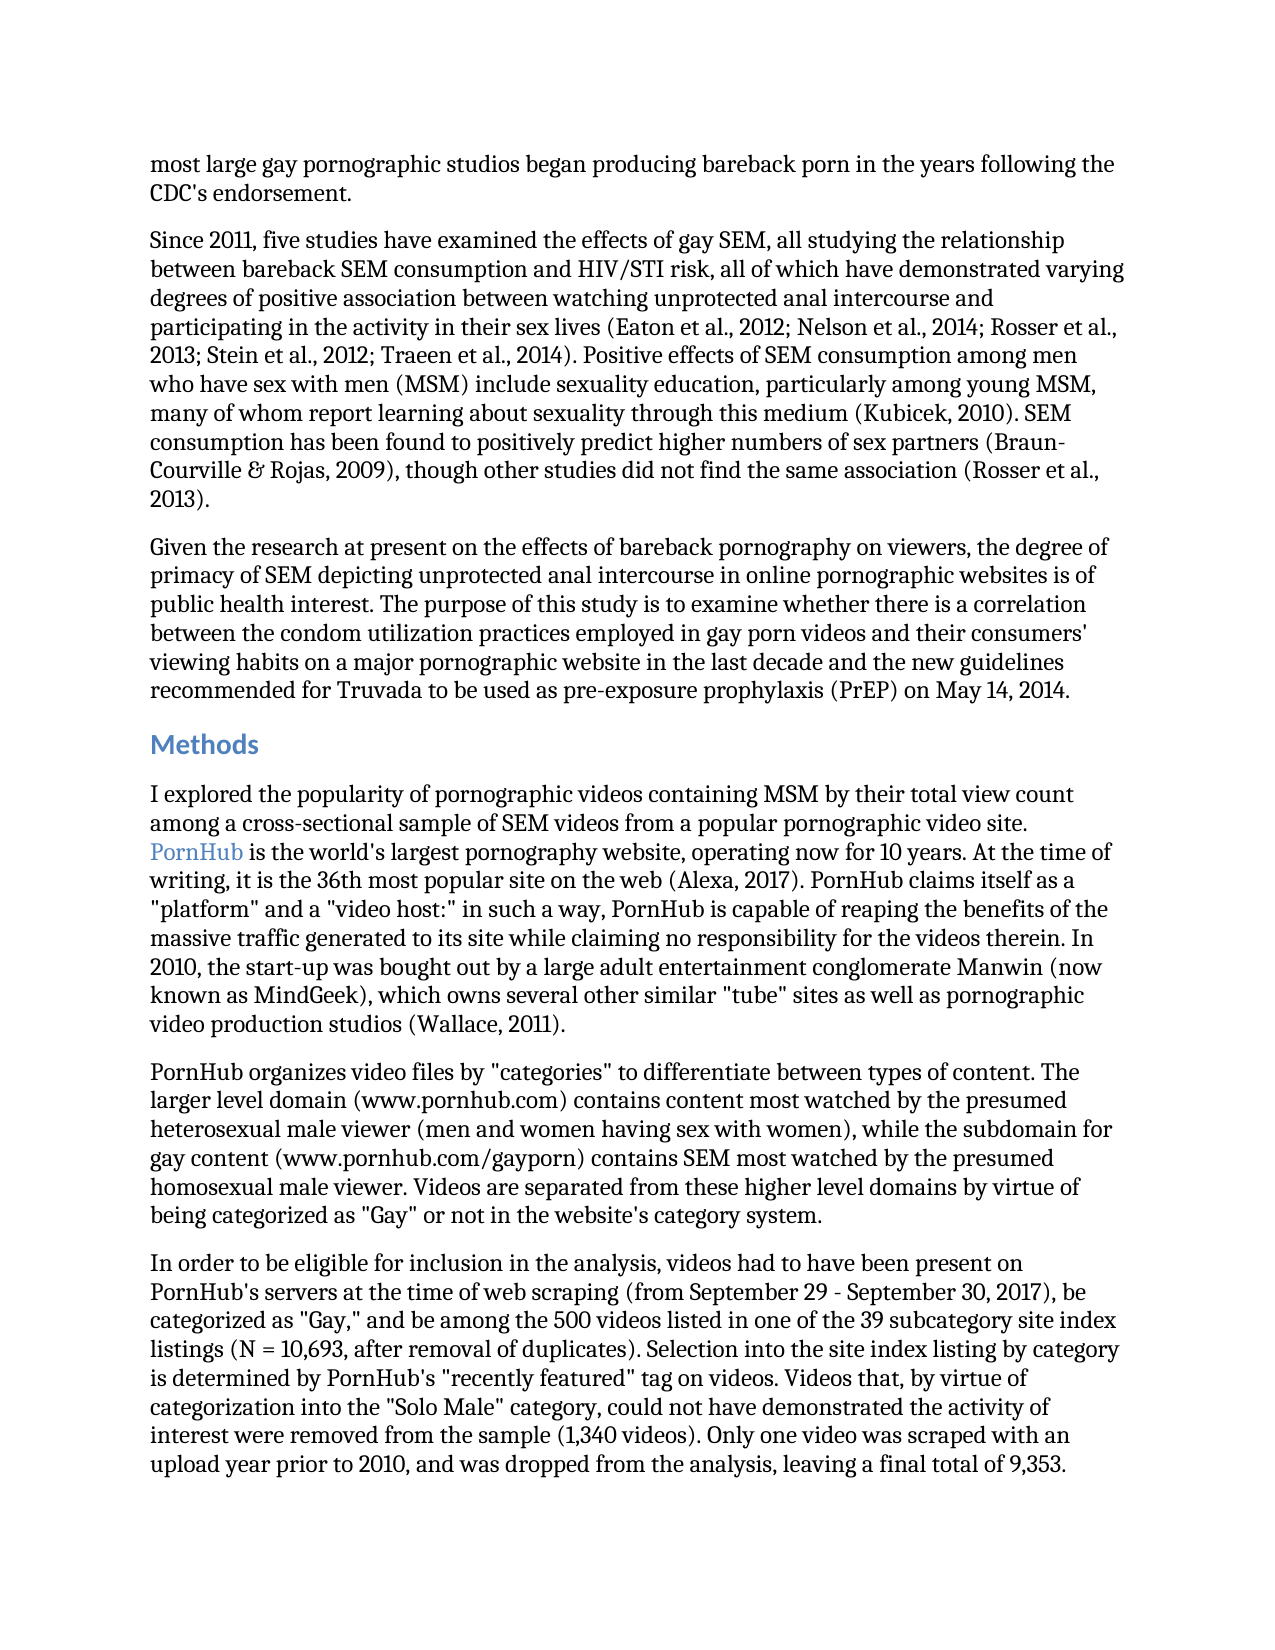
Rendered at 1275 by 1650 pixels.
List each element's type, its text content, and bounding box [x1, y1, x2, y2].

subtitle Methods [150, 726, 1125, 761]
text I explored the popularity of pornographic videos containing MSM by their total view count among a cross-sectional sample of SEM videos from a popular pornographic video site. PornHub is the world's largest pornography website, operating now for 10 years. At the time of writing, it is the 36th most popular site on the web (Alexa, 2017). PornHub claims itself as a "platform" and a "video host:" in such a way, PornHub is capable of reaping the benefits of the massive traffic generated to its site while claiming no responsibility for the videos therein. In 2010, the start-up was bought out by a large adult entertainment conglomerate Manwin (now known as MindGeek), which owns several other similar "tube" sites as well as pornographic video production studios (Wallace, 2011). [150, 780, 1125, 1039]
text PornHub organizes video files by "categories" to differentiate between types of content. The larger level domain (www.pornhub.com) contains content most watched by the presumed heterosexual male viewer (men and women having sex with women), while the subdomain for gay content (www.pornhub.com/gayporn) contains SEM most watched by the presumed homosexual male viewer. Videos are separated from these higher level domains by virtue of being categorized as "Gay" or not in the website's category system. [150, 1058, 1125, 1230]
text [150, 1249, 1125, 1479]
text Given the research at present on the effects of bareback pornography on viewers, the degree of primacy of SEM depicting unprotected anal intercourse in online pornographic websites is of public health interest. The purpose of this study is to examine whether there is a correlation between the condom utilization practices employed in gay porn videos and their consumers' viewing habits on a major pornographic website in the last decade and the new guidelines recommended for Truvada to be used as pre-exposure prophylaxis (PrEP) on May 14, 2014. [150, 532, 1125, 705]
text Since 2011, five studies have examined the effects of gay SEM, all studying the relationship between bareback SEM consumption and HIV/STI risk, all of which have demonstrated varying degrees of positive association between watching unprotected anal intercourse and participating in the activity in their sex lives (Eaton et al., 2012; Nelson et al., 2014; Rosser et al., 2013; Stein et al., 2012; Traeen et al., 2014). Positive effects of SEM consumption among men who have sex with men (MSM) include sexuality education, particularly among young MSM, many of whom report learning about sexuality through this medium (Kubicek, 2010). SEM consumption has been found to positively predict higher numbers of sex partners (Braun-Courville & Rojas, 2009), though other studies did not find the same association (Rosser et al., 2013). [150, 226, 1125, 514]
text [150, 150, 1125, 207]
